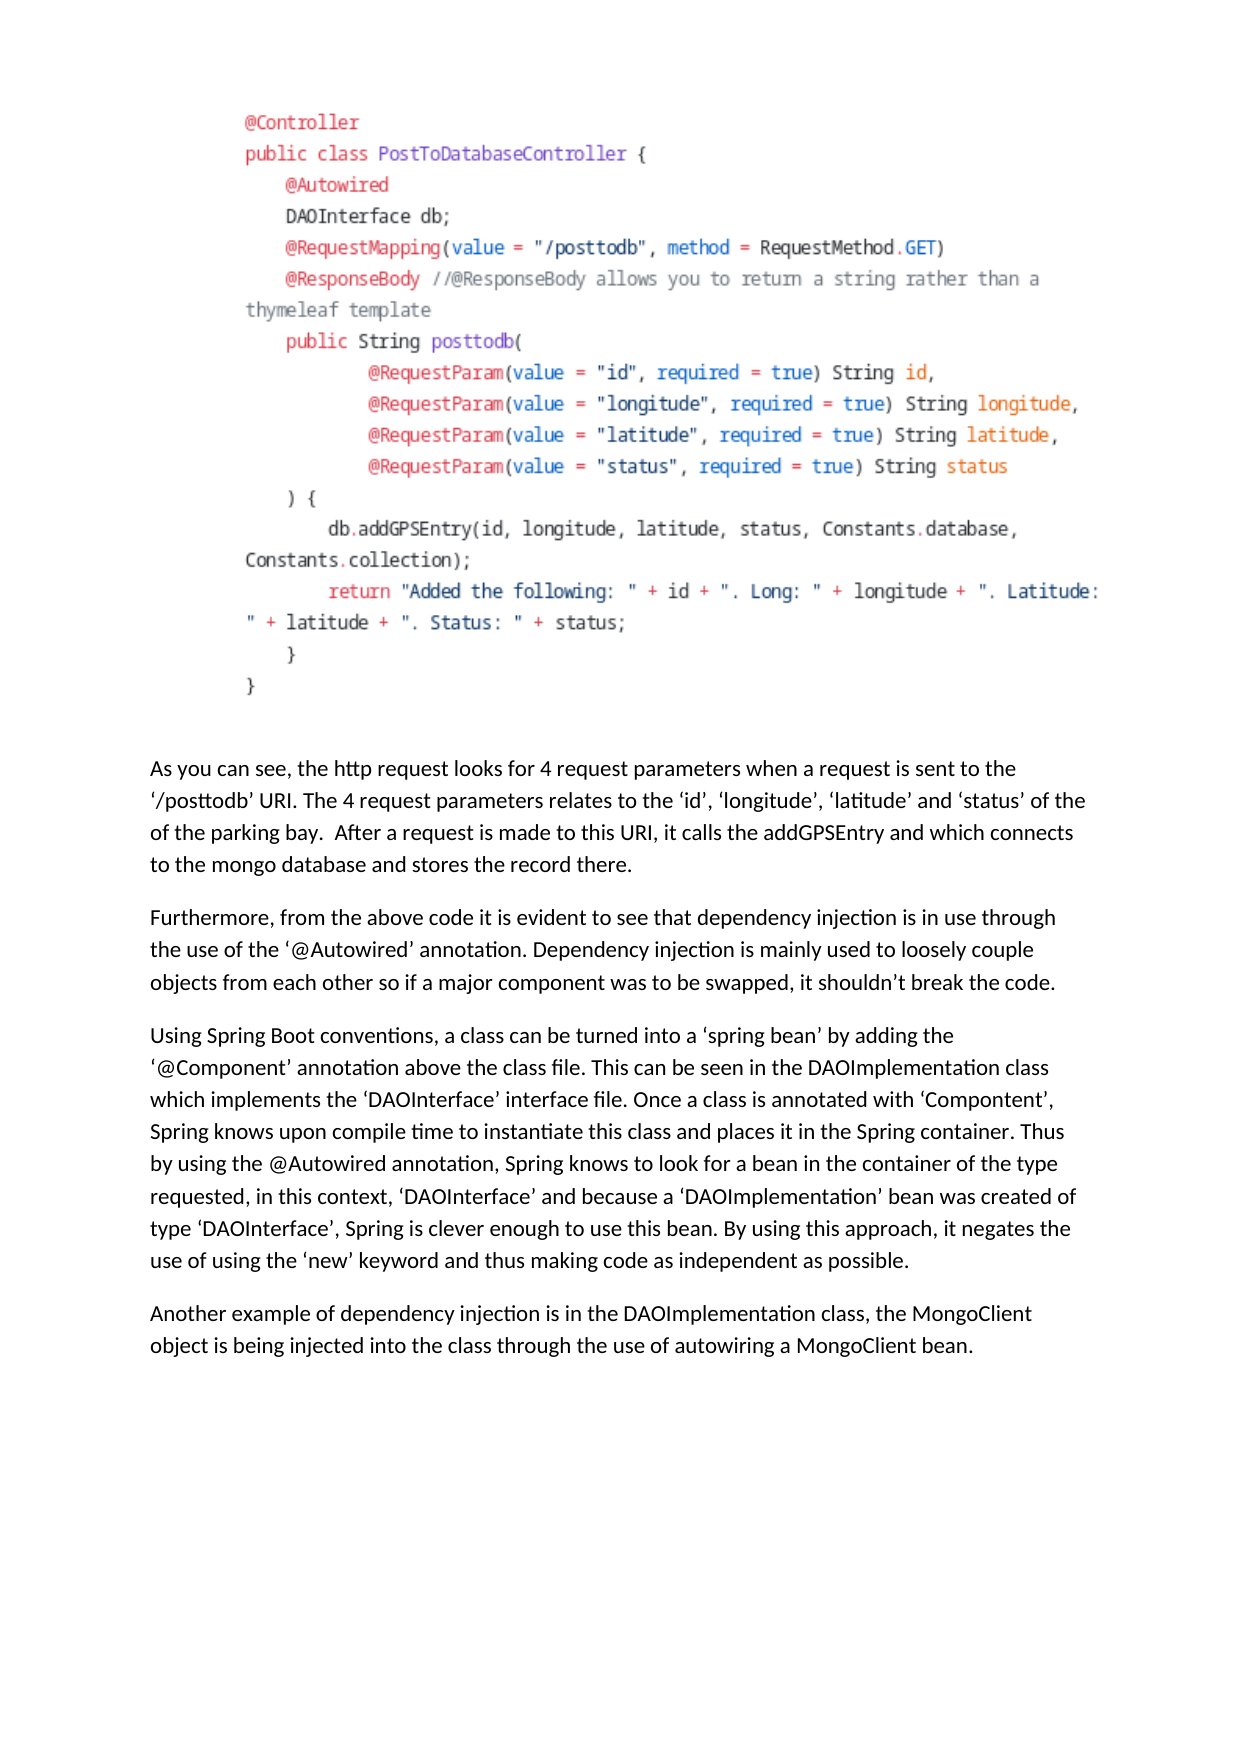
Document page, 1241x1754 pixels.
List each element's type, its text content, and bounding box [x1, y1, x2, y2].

text Furthermore, from the above code it is evident to see that dependency injection is in use through the use of the ‘@Autowired’ annotation. Dependency injection is mainly used to loosely couple objects from each other so if a major component was to be swapped, it shouldn’t break the code. [150, 903, 1090, 996]
text As you can see, the http request looks for 4 request parameters when a request is sent to the ‘/posttodb’ URI. The 4 request parameters relates to the ‘id’, ‘longitude’, ‘latitude’ and ‘status’ of the of the parking bay. After a request is made to this URI, it calls the addGPSEntry and which connects to the mongo database and stores the record there. [150, 103, 1090, 878]
text Using Spring Boot conventions, a class can be turned into a ‘spring bean’ by adding the ‘@Component’ annotation above the class file. This can be seen in the DAOImplementation class which implements the ‘DAOInterface’ interface file. Once a class is annotated with ‘Compontent’, Spring knows upon compile time to instantiate this class and places it in the Spring container. Thus by using the @Autowired annotation, Spring knows to look for a bean in the container of the type requested, in this context, ‘DAOInterface’ and because a ‘DAOImplementation’ bean was created of type ‘DAOInterface’, Spring is clever enough to use this bean. By using this approach, it negates the use of using the ‘new’ keyword and thus making code as independent as possible. [150, 1021, 1090, 1274]
text Another example of dependency injection is in the DAOImplementation class, the MongoClient object is being injected into the class through the use of autowiring a MongoClient bean. [150, 1299, 1090, 1359]
